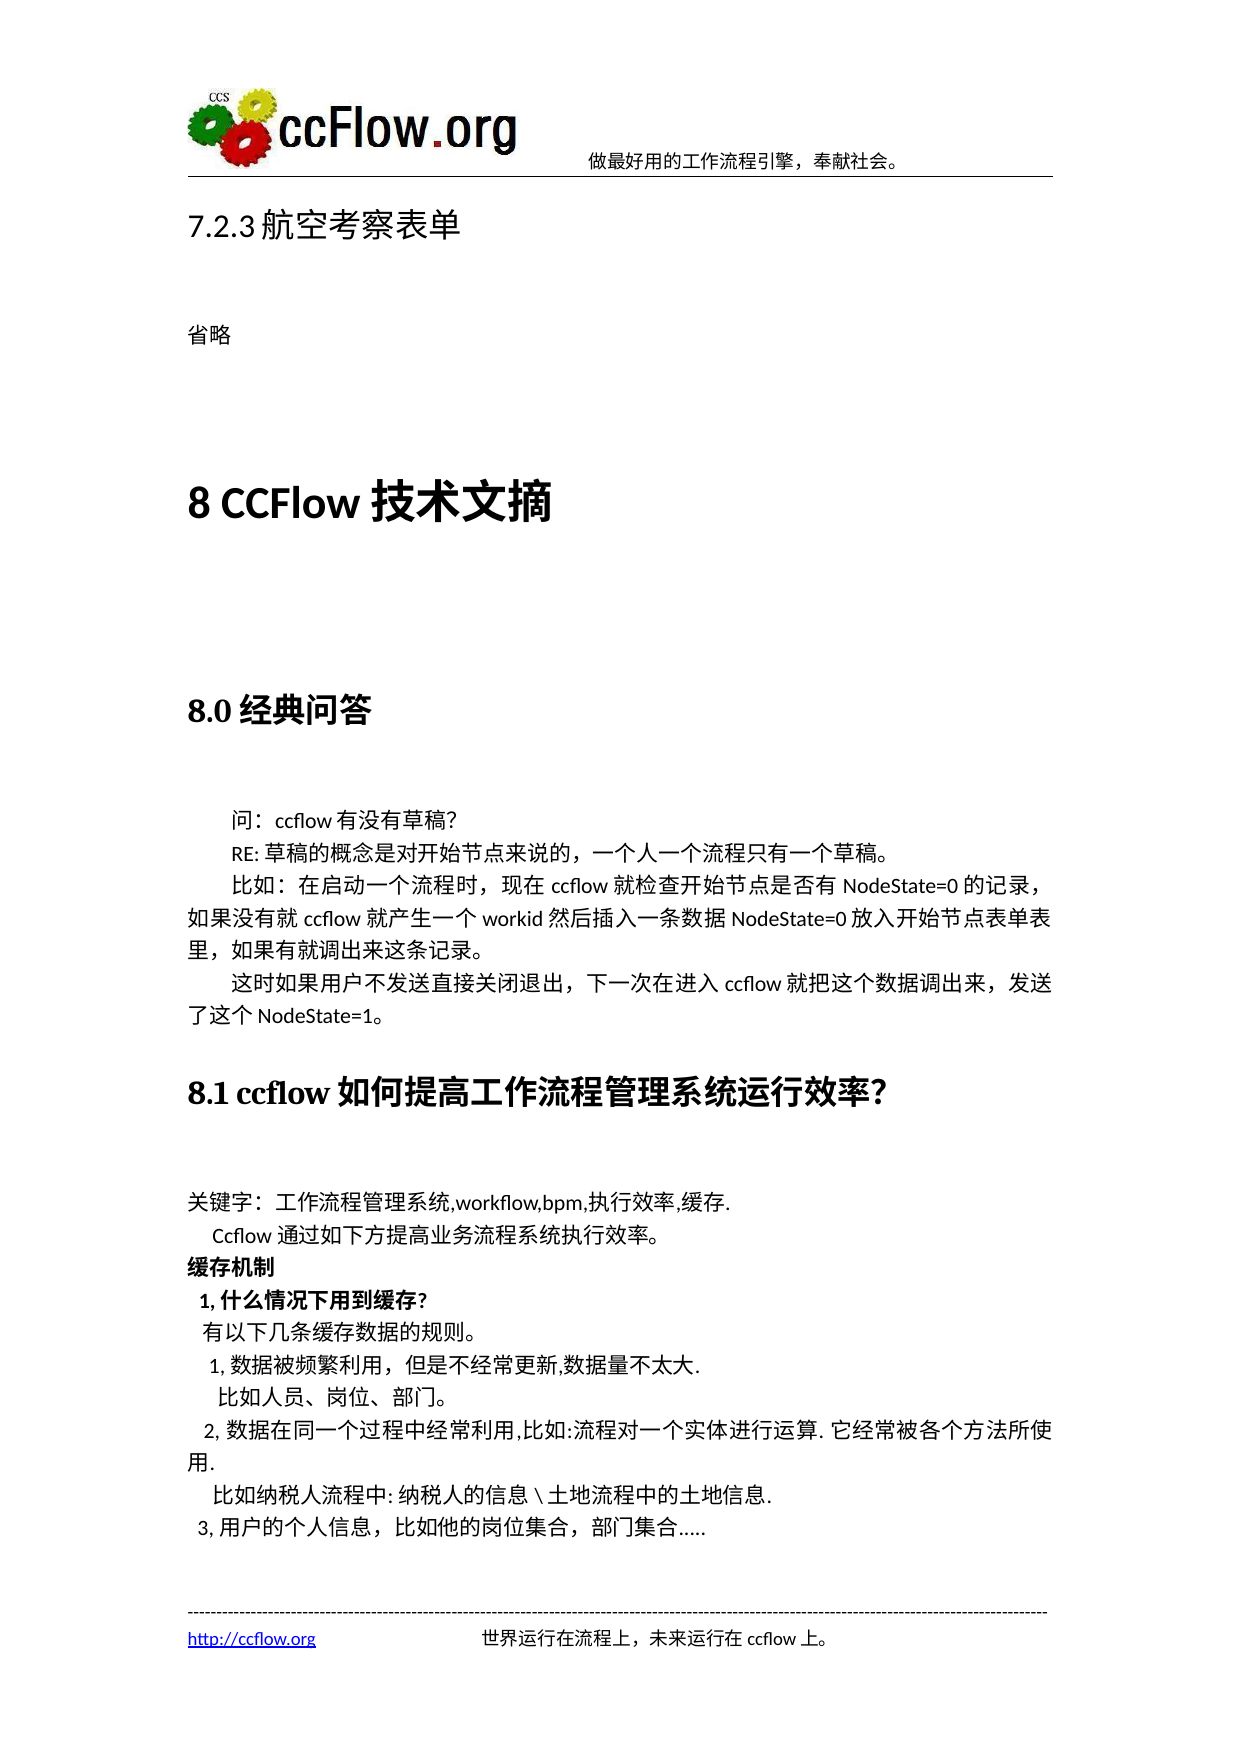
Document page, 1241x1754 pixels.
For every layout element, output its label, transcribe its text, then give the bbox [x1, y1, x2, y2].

subtitle 8.1 ccflow如何提高工作流程管理系统运行效率？ [187, 1057, 1053, 1122]
text 比如：在启动一个流程时，现在ccflow就检查开始节点是否有NodeState=0的记录，如果没有就ccflow就产生一个workid然后插入一条数据NodeState=0放入开始节点表单表里，如果有就调出来这条记录。 [187, 868, 1053, 965]
picture [187, 88, 521, 169]
text 比如人员、岗位、部门。 [187, 1380, 1053, 1412]
subtitle 7.2.3航空考察表单 [187, 190, 1053, 255]
text 1, 数据被频繁利用，但是不经常更新,数据量不太大. [187, 1347, 1053, 1380]
text RE: 草稿的概念是对开始节点来说的，一个人一个流程只有一个草稿。 [187, 835, 1053, 868]
text 有以下几条缓存数据的规则。 [187, 1315, 1053, 1347]
text 1, 什么情况下用到缓存? [187, 1282, 1053, 1315]
text 缓存机制 [187, 1250, 1053, 1282]
text Ccflow 通过如下方提高业务流程系统执行效率。 [187, 1217, 1053, 1250]
subtitle 8.0 经典问答 [187, 676, 1053, 741]
text 问：ccflow有没有草稿？ [187, 803, 1053, 835]
text 比如纳税人流程中: 纳税人的信息 \ 土地流程中的土地信息. [187, 1477, 1053, 1510]
subtitle 8 CCFlow技术文摘 [187, 450, 1053, 548]
text 2, 数据在同一个过程中经常利用,比如:流程对一个实体进行运算. 它经常被各个方法所使用. [187, 1412, 1053, 1477]
text 3, 用户的个人信息，比如他的岗位集合，部门集合..... [187, 1510, 1053, 1542]
text 关键字：工作流程管理系统,workflow,bpm,执行效率,缓存. [187, 1185, 1053, 1217]
text 这时如果用户不发送直接关闭退出，下一次在进入ccflow就把这个数据调出来，发送了这个NodeState=1。 [187, 965, 1053, 1030]
text 省略 [187, 317, 1053, 350]
